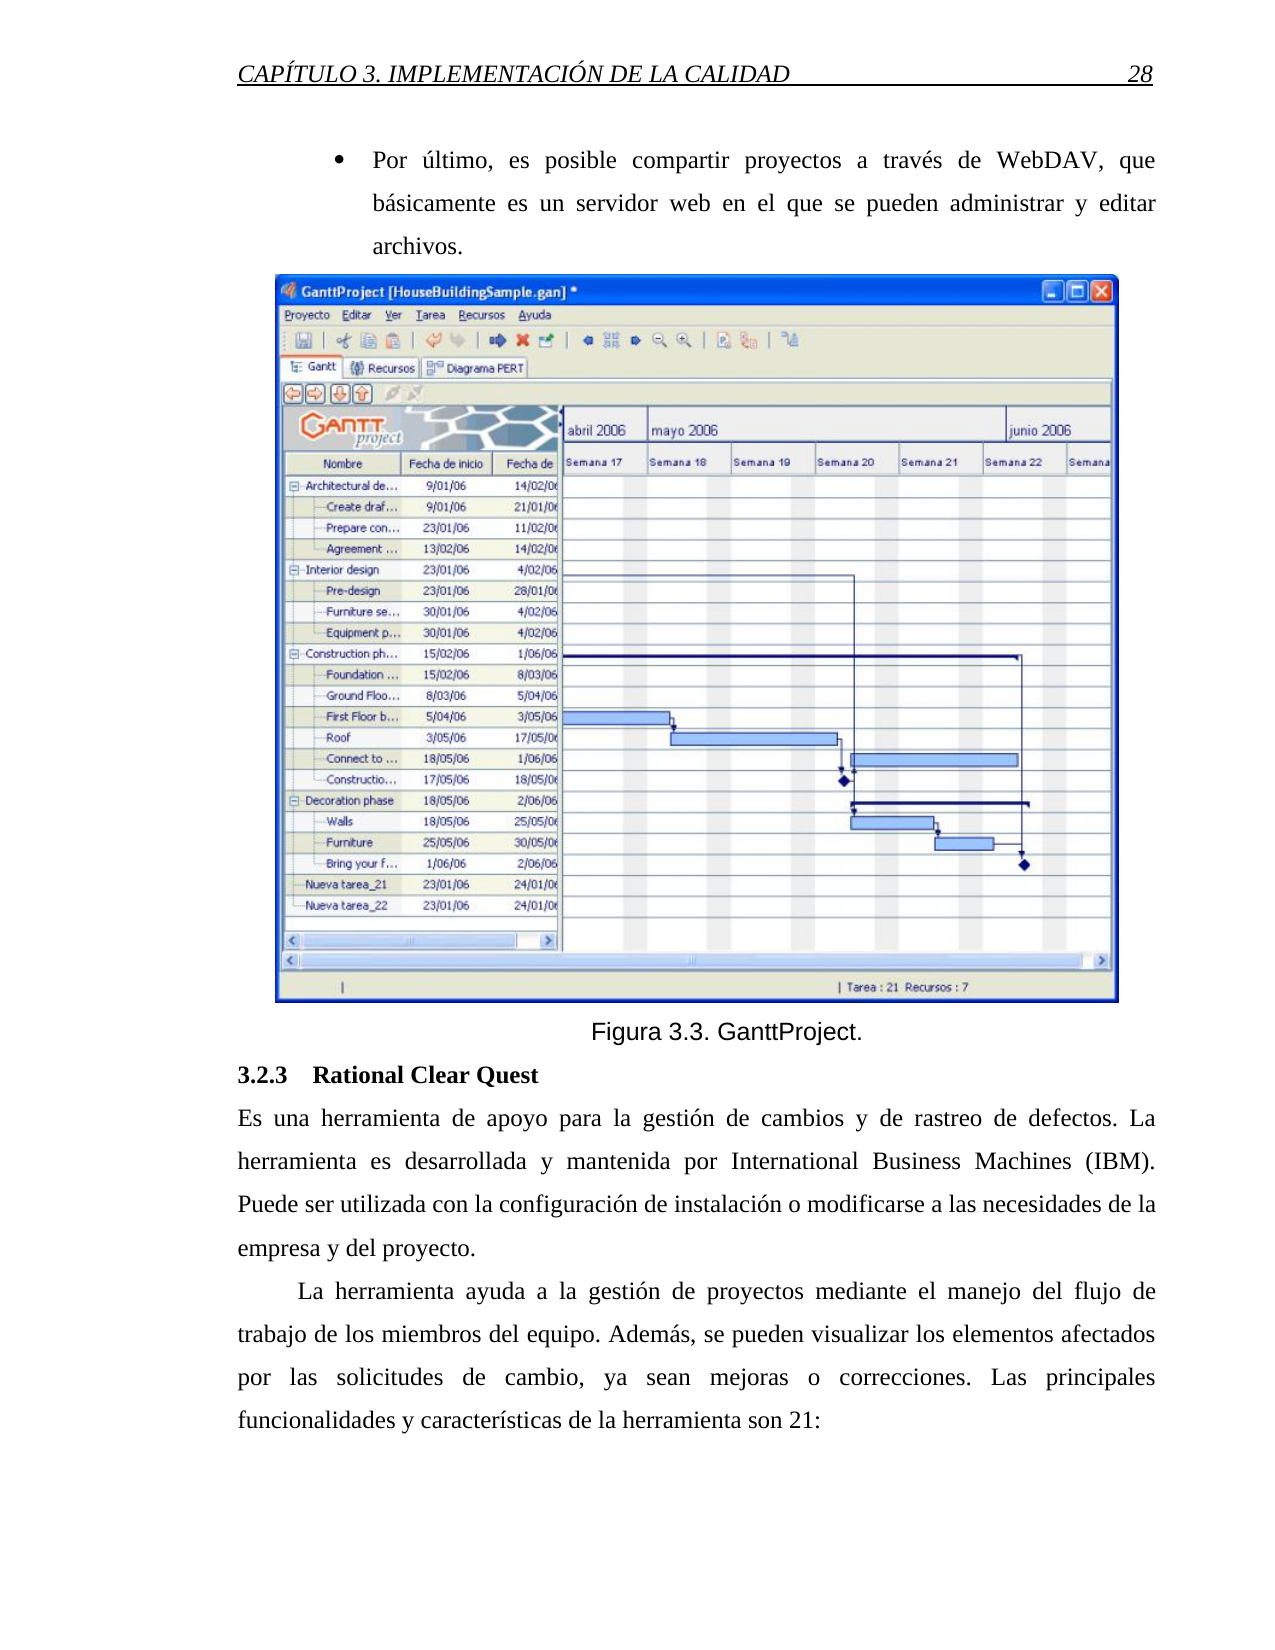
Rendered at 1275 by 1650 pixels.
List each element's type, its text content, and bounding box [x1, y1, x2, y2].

text La herramienta ayuda a la gestión de proyectos mediante el manejo del flujo de trabajo de los miembros del equipo. Además, se pueden visualizar los elementos afectados por las solicitudes de cambio, ya sean mejoras o correcciones. Las principales funcionalidades y características de la herramienta son : [237, 1276, 1157, 1434]
subtitle Rational Clear Quest [237, 1060, 1157, 1089]
text Figura 3.3. GanttProject. [237, 1017, 1157, 1046]
list Por último, es posible compartir proyectos a través de WebDAV, que básicamente es un servidor web en el que se pueden administrar y editar archivos. [335, 145, 1157, 260]
text Es una herramienta de apoyo para la gestión de cambios y de rastreo de defectos. La herramienta es desarrollada y mantenida por International Business Machines (IBM). Puede ser utilizada con la configuración de instalación o modificarse a las necesidades de la empresa y del proyecto. [237, 1103, 1157, 1261]
picture [275, 274, 1119, 1003]
